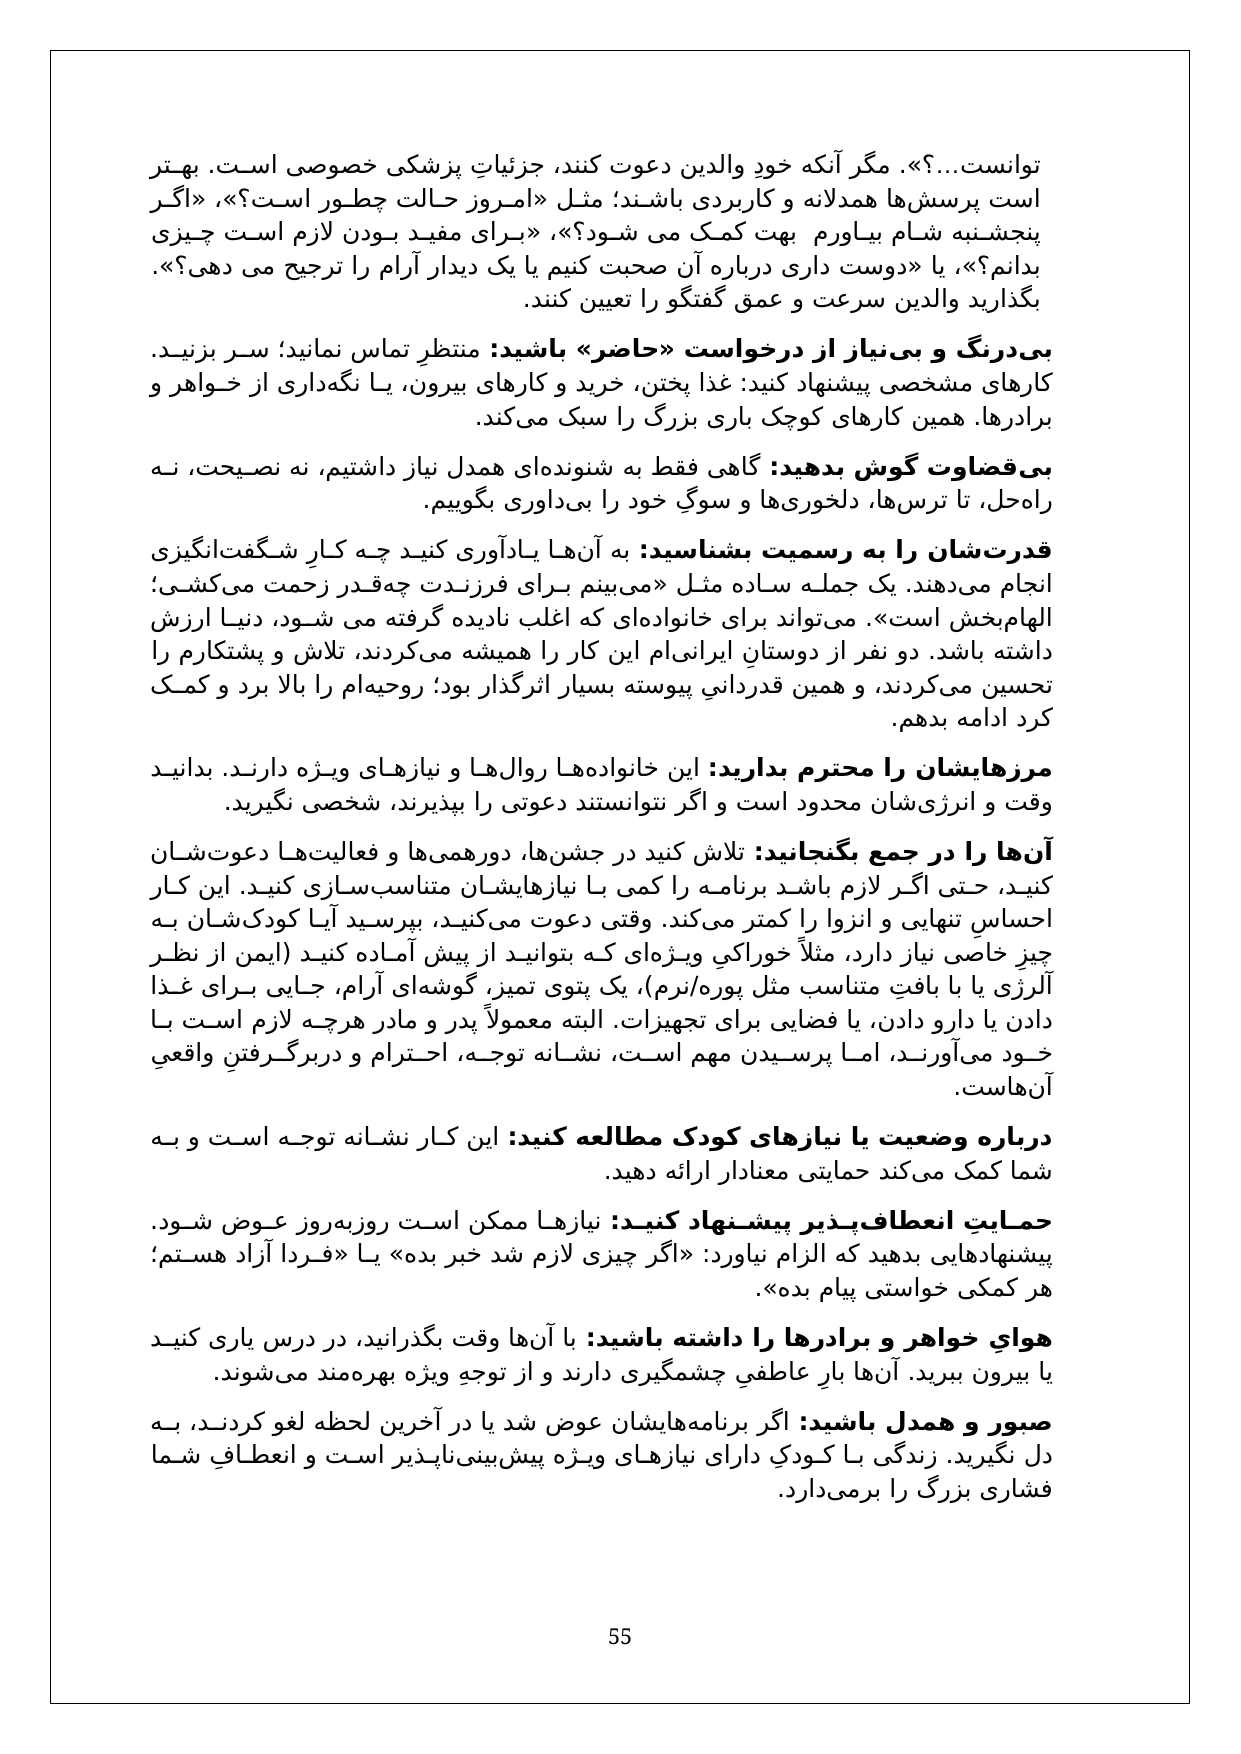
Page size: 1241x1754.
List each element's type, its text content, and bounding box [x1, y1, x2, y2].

text بی‌قضاوت گوش بدهید: گاهی فقط به شنونده‌ای همدل نیاز داشتیم، نه نصیحت، نه راه‌حل، تا ترس‌ها، دلخوری‌ها و سوگِ خود را بی‌داوری بگوییم. [150, 452, 1053, 514]
text قدرت‌شان را به رسمیت بشناسید: به آن‌ها یادآوری کنید چه کارِ شگفت‌انگیزی انجام می‌دهند. یک جمله ساده مثل «می‌بینم برای فرزندت چه‌قدر زحمت می‌کشی؛ الهام‌بخش است». می‌تواند برای خانواده‌ای که اغلب نادیده گرفته می شود، دنیا ارزش داشته باشد. دو نفر از دوستانِ ایرانی‌ام این کار را همیشه می‌کردند، تلاش و پشتکارم را تحسین می‌کردند، و همین قدردانیِ پیوسته بسیار اثرگذار بود؛ روحیه‌ام را بالا برد و کمک کرد ادامه بدهم. [150, 536, 1053, 732]
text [150, 150, 1041, 313]
text صبور و همدل باشید: اگر برنامه‌هایشان عوض شد یا در آخرین لحظه لغو کردند، به دل نگیرید. زندگی با کودکِ دارای نیازهای ویژه پیش‌بینی‌ناپذیر است و انعطافِ شما فشاری بزرگ را برمی‌دارد. [150, 1407, 1053, 1503]
text مرزهایشان را محترم بدارید: این خانواده‌ها روال‌ها و نیازهای ویژه دارند. بدانید وقت و انرژی‌شان محدود است و اگر نتوانستند دعوتی را بپذیرند، شخصی نگیرید. [150, 753, 1053, 816]
text هوایِ خواهر و برادرها را داشته باشید: با آن‌ها وقت بگذرانید، در درس یاری کنید یا بیرون ببرید. آن‌ها بارِ عاطفیِ چشمگیری دارند و از توجهِ ویژه بهره‌مند می‌شوند. [150, 1323, 1053, 1386]
text حمایتِ انعطاف‌پذیر پیشنهاد کنید: نیازها ممکن است روزبه‌روز عوض شود. پیشنهادهایی بدهید که الزام نیاورد: «اگر چیزی لازم شد خبر بده» یا «فردا آزاد هستم؛ هر کمکی خواستی پیام بده». [150, 1206, 1053, 1302]
text درباره وضعیت یا نیازهای کودک مطالعه کنید: این کار نشانه توجه است و به شما کمک می‌کند حمایتی معنادار ارائه دهید. [150, 1122, 1053, 1185]
text بی‌درنگ و بی‌نیاز از درخواست «حاضر» باشید: منتظرِ تماس نمانید؛ سر بزنید. کارهای مشخصی پیشنهاد کنید: غذا پختن، خرید و کارهای بیرون، یا نگه‌داری از خواهر و برادرها. همین کارهای کوچک باری بزرگ را سبک می‌کند. [150, 334, 1053, 431]
text آن‌ها را در جمع بگنجانید: تلاش کنید در جشن‌ها، دورهمی‌ها و فعالیت‌ها دعوت‌شان کنید، حتی اگر لازم باشد برنامه را کمی با نیازهایشان متناسب‌سازی کنید. این کار احساسِ تنهایی و انزوا را کمتر می‌کند. وقتی دعوت می‌کنید، بپرسید آیا کودک‌شان به چیزِ خاصی نیاز دارد، مثلاً خوراکیِ ویژه‌ای که بتوانید از پیش آماده کنید (ایمن از نظر آلرژی یا با بافتِ متناسب مثل پوره/نرم)، یک پتوی تمیز، گوشه‌ای آرام، جایی برای غذا دادن یا دارو دادن، یا فضایی برای تجهیزات. البته معمولاً پدر و مادر هرچه لازم است با خود می‌آورند، اما پرسیدن مهم است، نشانه توجه، احترام و دربرگرفتنِ واقعیِ آن‌هاست. [150, 837, 1053, 1101]
